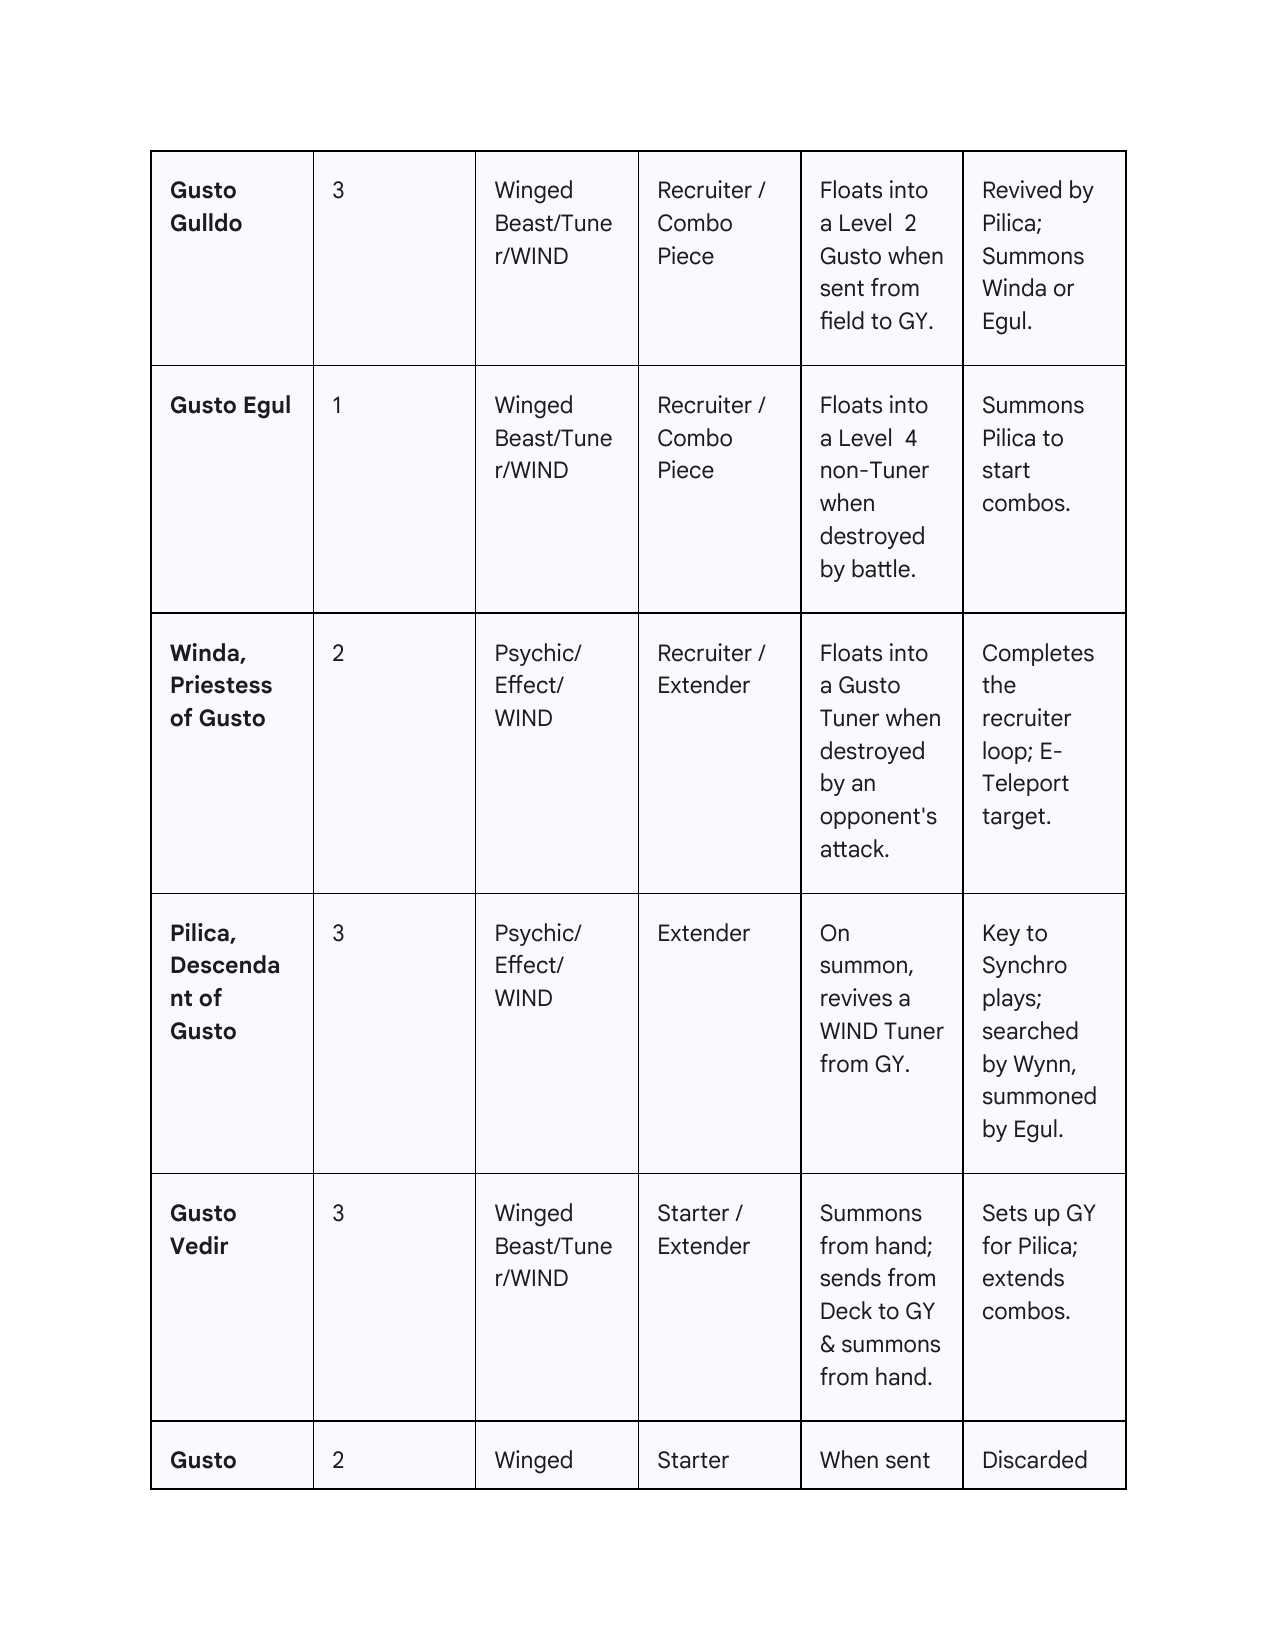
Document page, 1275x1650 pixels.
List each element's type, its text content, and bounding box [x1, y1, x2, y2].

table_cell Key to Synchro plays; searched by Wynn, summoned by Egul. [964, 894, 1125, 1173]
table_cell Floats into a Level 4 non-Tuner when destroyed by battle. [802, 366, 962, 612]
table_cell Gusto Gulldo [152, 152, 313, 365]
table_cell 3 [314, 1174, 475, 1420]
table_cell Recruiter / Extender [639, 614, 800, 892]
table_cell Starter / Extender [639, 1174, 800, 1420]
table_cell Summons from hand; sends from Deck to GY & summons from hand. [802, 1174, 962, 1420]
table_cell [964, 1422, 1125, 1488]
table_cell Gusto Vedir [152, 1174, 313, 1420]
table_cell Winged Beast/Tuner/WIND [476, 1174, 638, 1420]
table_cell Winged Beast/Tuner/WIND [476, 152, 638, 365]
table_cell 3 [314, 894, 475, 1173]
table_cell Completes the recruiter loop; E-Teleport target. [964, 614, 1125, 892]
table_cell Winda, Priestess of Gusto [152, 614, 313, 892]
table_cell Floats into a Gusto Tuner when destroyed by an opponent's attack. [802, 614, 962, 892]
table_cell Psychic/Effect/WIND [476, 614, 638, 892]
table_cell Revived by Pilica; Summons Winda or Egul. [964, 152, 1125, 365]
table_cell Recruiter / Combo Piece [639, 366, 800, 612]
table_cell 1 [314, 366, 475, 612]
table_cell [802, 1422, 962, 1488]
table_cell Extender [639, 894, 800, 1173]
table_cell On summon, revives a WIND Tuner from GY. [802, 894, 962, 1173]
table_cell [476, 1422, 638, 1488]
table_cell Summons Pilica to start combos. [964, 366, 1125, 612]
table_cell Sets up GY for Pilica; extends combos. [964, 1174, 1125, 1420]
table_cell Gusto Egul [152, 366, 313, 612]
table_cell Floats into a Level 2 Gusto when sent from field to GY. [802, 152, 962, 365]
table_cell 2 [314, 1422, 475, 1488]
table_cell Starter [639, 1422, 800, 1488]
table_cell Winged Beast/Tuner/WIND [476, 366, 638, 612]
table_cell Psychic/Effect/WIND [476, 894, 638, 1173]
table_cell Gusto Griffin [152, 1422, 313, 1488]
table_cell Pilica, Descendant of Gusto [152, 894, 313, 1173]
table_cell Recruiter / Combo Piece [639, 152, 800, 365]
table_cell 2 [314, 614, 475, 892]
table_cell 3 [314, 152, 475, 365]
